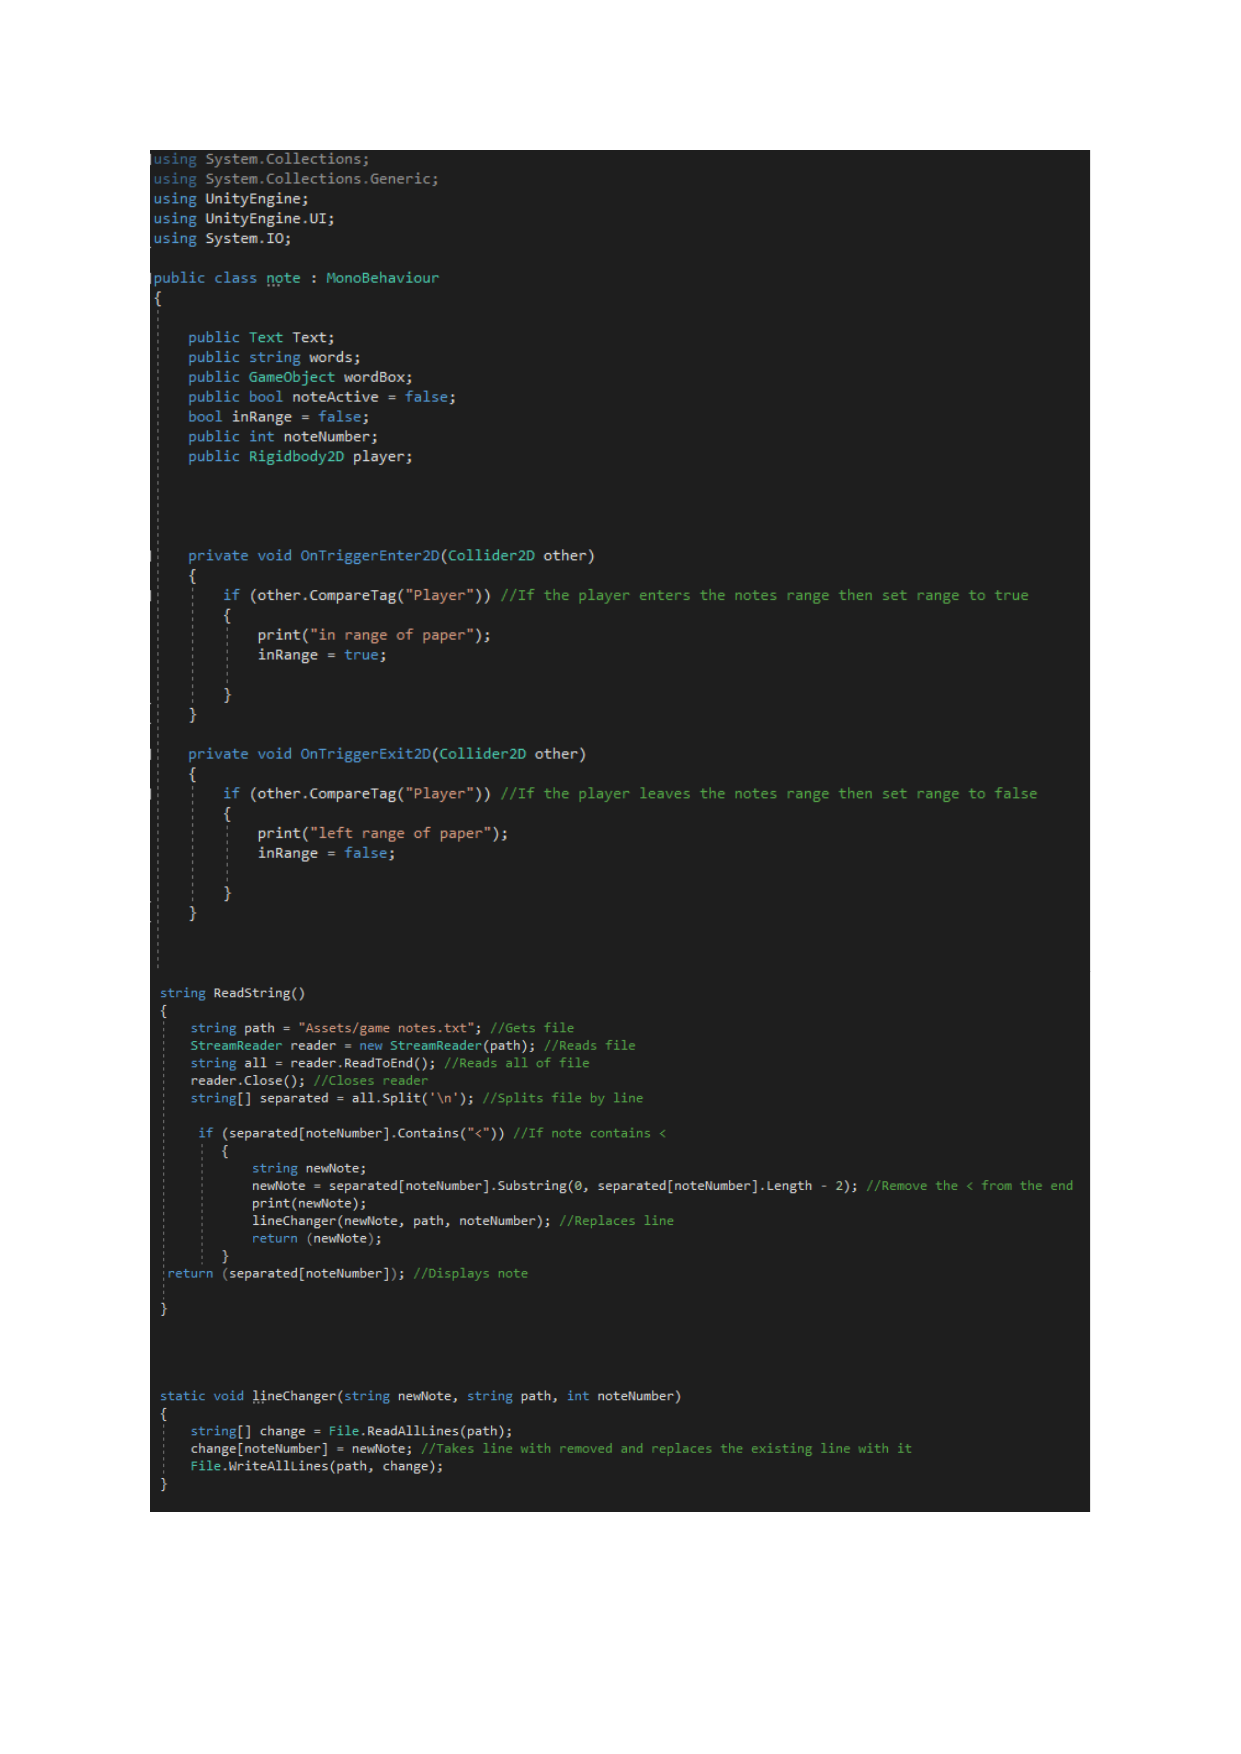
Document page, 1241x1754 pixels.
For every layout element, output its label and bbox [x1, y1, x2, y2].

picture [150, 150, 1091, 1512]
